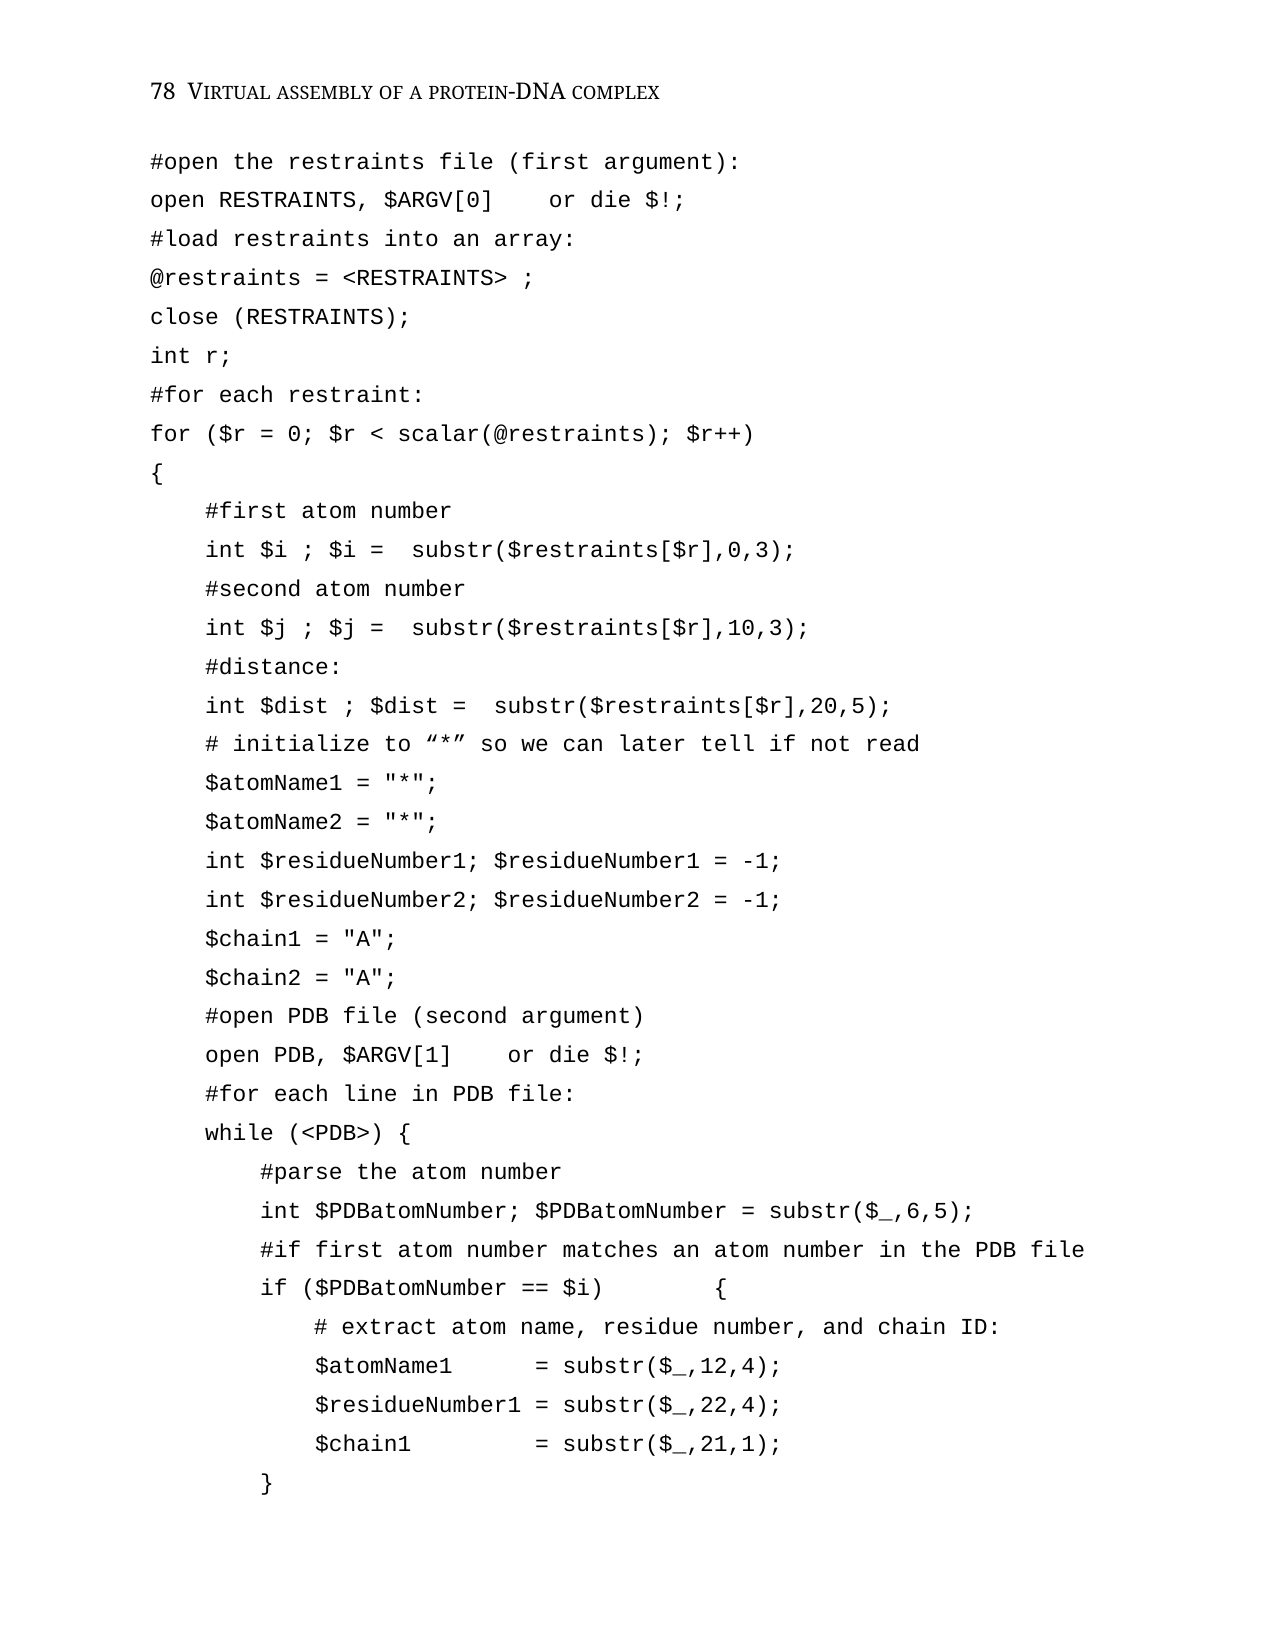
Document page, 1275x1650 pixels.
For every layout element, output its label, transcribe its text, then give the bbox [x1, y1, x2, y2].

text for ($r = 0; $r < scalar(@restraints); $r++) [150, 422, 1087, 448]
text # initialize to “*” so we can later tell if not read [150, 733, 1087, 759]
text #first atom number [150, 500, 1087, 526]
text #distance: [150, 655, 1087, 681]
text while (<PDB>) { [150, 1121, 1087, 1147]
text int $residueNumber1; $residueNumber1 = -1; [150, 849, 1087, 875]
text $chain1 = substr($_,21,1); [150, 1432, 1087, 1458]
text int $j ; $j = substr($restraints[$r],10,3); [150, 616, 1087, 642]
text int r; [150, 344, 1087, 370]
text { [150, 461, 1087, 487]
text #parse the atom number [150, 1160, 1087, 1186]
text close (RESTRAINTS); [150, 305, 1087, 331]
text #open the restraints file (first argument): [150, 150, 1087, 176]
text $atomName1 = substr($_,12,4); [150, 1354, 1087, 1380]
text $residueNumber1 = substr($_,22,4); [150, 1393, 1087, 1419]
text open RESTRAINTS, $ARGV[0] or die $!; [150, 189, 1087, 215]
text #second atom number [150, 577, 1087, 603]
text $atomName2 = "*"; [150, 811, 1087, 836]
text # extract atom name, residue number, and chain ID: [150, 1316, 1087, 1342]
text #open PDB file (second argument) [150, 1005, 1087, 1031]
text } [150, 1471, 1087, 1497]
text @restraints = <RESTRAINTS> ; [150, 267, 1087, 292]
text $atomName1 = "*"; [150, 772, 1087, 798]
text int $dist ; $dist = substr($restraints[$r],20,5); [150, 694, 1087, 720]
text #for each restraint: [150, 383, 1087, 409]
text open PDB, $ARGV[1] or die $!; [150, 1044, 1087, 1069]
text $chain2 = "A"; [150, 966, 1087, 992]
text #load restraints into an array: [150, 228, 1087, 254]
text int $residueNumber2; $residueNumber2 = -1; [150, 888, 1087, 914]
text #for each line in PDB file: [150, 1082, 1087, 1108]
text int $PDBatomNumber; $PDBatomNumber = substr($_,6,5); [150, 1199, 1087, 1225]
text int $i ; $i = substr($restraints[$r],0,3); [150, 538, 1087, 564]
text #if first atom number matches an atom number in the PDB file [150, 1238, 1087, 1264]
text $chain1 = "A"; [150, 927, 1087, 953]
text if ($PDBatomNumber == $i) { [150, 1277, 1087, 1303]
